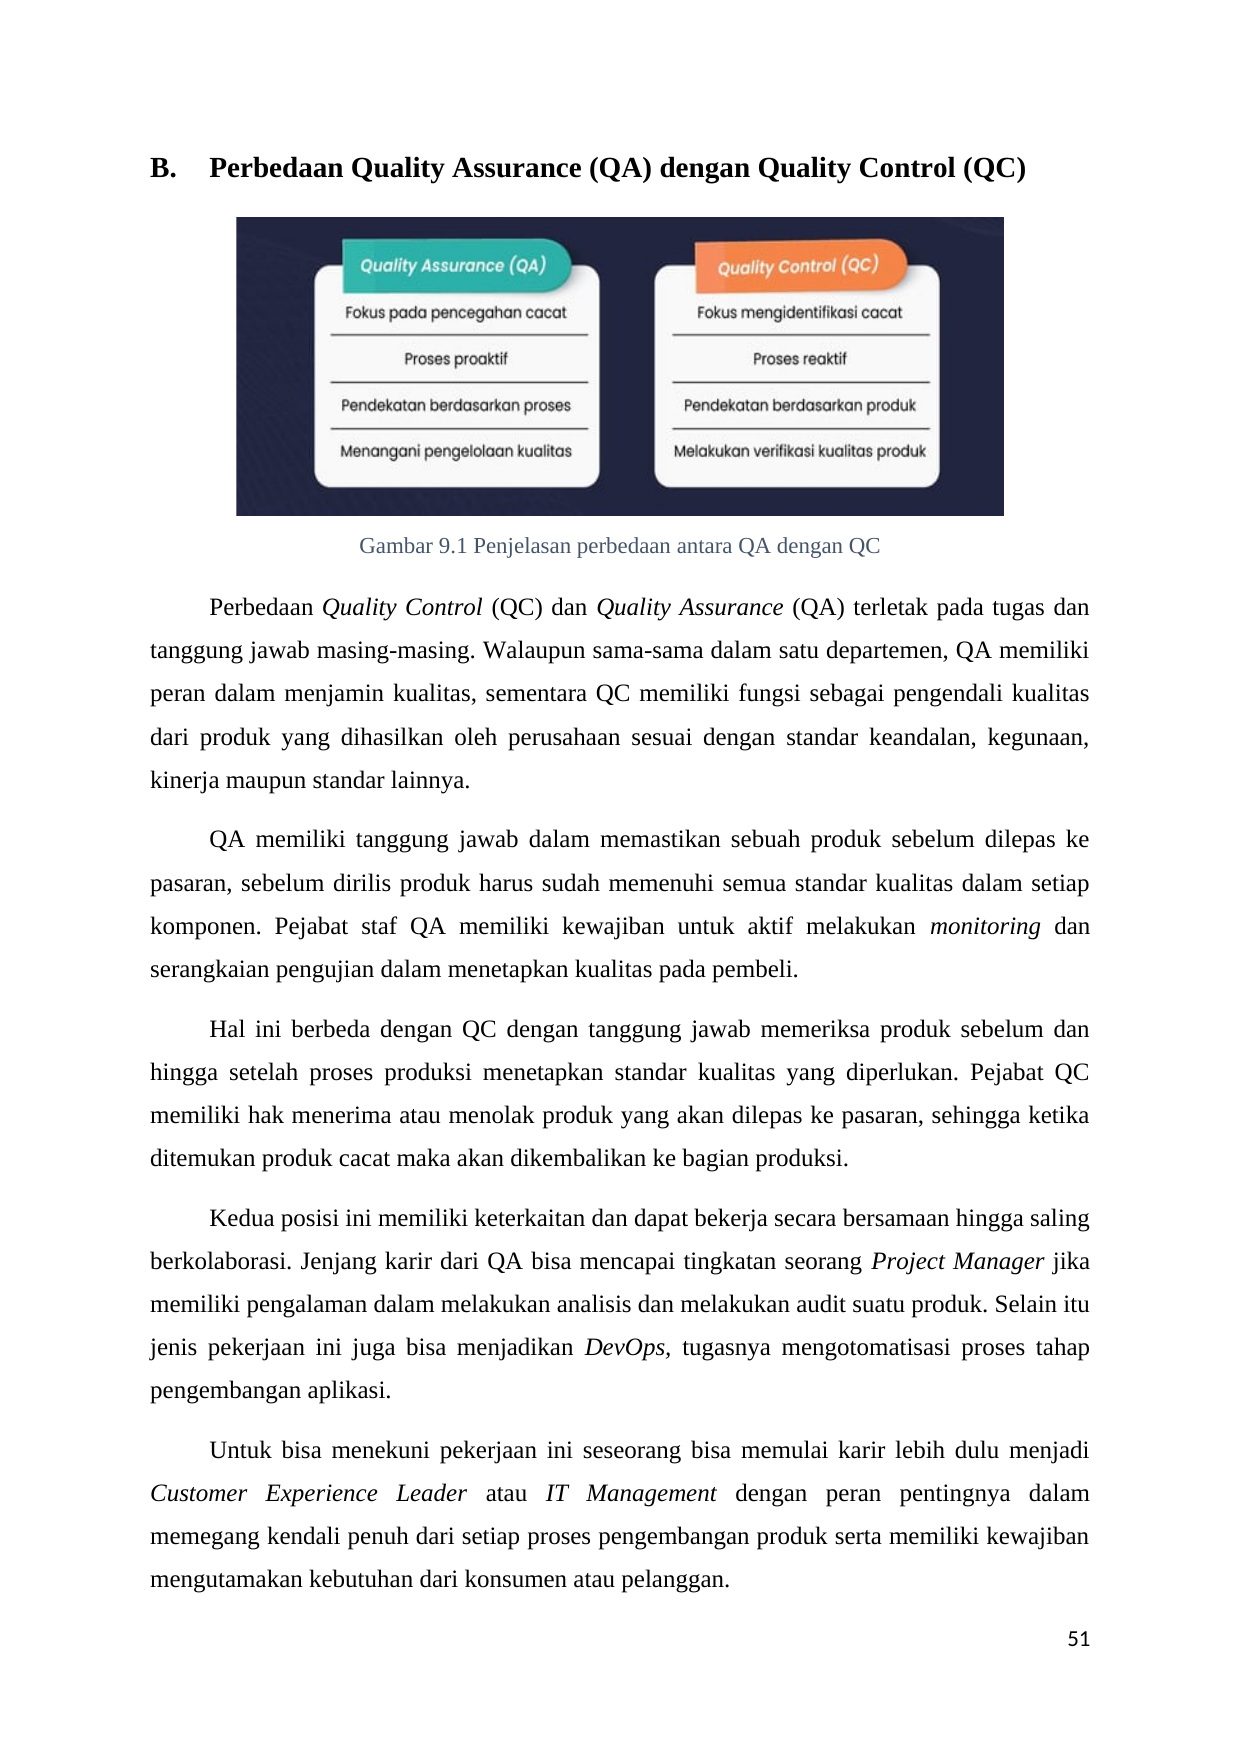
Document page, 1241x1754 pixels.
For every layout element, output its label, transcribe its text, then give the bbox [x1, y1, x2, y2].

list Perbedaan Quality Assurance (QA) dengan Quality Control (QC) [150, 150, 1090, 183]
text Perbedaan Quality Control (QC) dan Quality Assurance (QA) terletak pada tugas dan tanggung jawab masing-masing. Walaupun sama-sama dalam satu departemen, QA memiliki peran dalam menjamin kualitas, sementara QC memiliki fungsi sebagai pengendali kualitas dari produk yang dihasilkan oleh perusahaan sesuai dengan standar keandalan, kegunaan, kinerja maupun standar lainnya. [150, 592, 1090, 793]
text Hal ini berbeda dengan QC dengan tanggung jawab memeriksa produk sebelum dan hingga setelah proses produksi menetapkan standar kualitas yang diperlukan. Pejabat QC memiliki hak menerima atau menolak produk yang akan dilepas ke pasaran, sehingga ketika ditemukan produk cacat maka akan dikembalikan ke bagian produksi. [150, 1014, 1090, 1172]
text Untuk bisa menekuni pekerjaan ini seseorang bisa memulai karir lebih dulu menjadi Customer Experience Leader atau IT Management dengan peran pentingnya dalam memegang kendali penuh dari setiap proses pengembangan produk serta memiliki kewajiban mengutamakan kebutuhan dari konsumen atau pelanggan. [150, 1435, 1090, 1593]
picture [236, 217, 1004, 516]
text QA memiliki tanggung jawab dalam memastikan sebuah produk sebelum dilepas ke pasaran, sebelum dirilis produk harus sudah memenuhi semua standar kualitas dalam setiap komponen. Pejabat staf QA memiliki kewajiban untuk aktif melakukan monitoring dan serangkaian pengujian dalam menetapkan kualitas pada pembeli. [150, 824, 1090, 983]
text Kedua posisi ini memiliki keterkaitan dan dapat bekerja secara bersamaan hingga saling berkolaborasi. Jenjang karir dari QA bisa mencapai tingkatan seorang Project Manager jika memiliki pengalaman dalam melakukan analisis dan melakukan audit suatu produk. Selain itu jenis pekerjaan ini juga bisa menjadikan DevOps, tugasnya mengotomatisasi proses tahap pengembangan aplikasi. [150, 1203, 1090, 1404]
text Gambar 9.1 Penjelasan perbedaan antara QA dengan QC [150, 532, 1090, 558]
